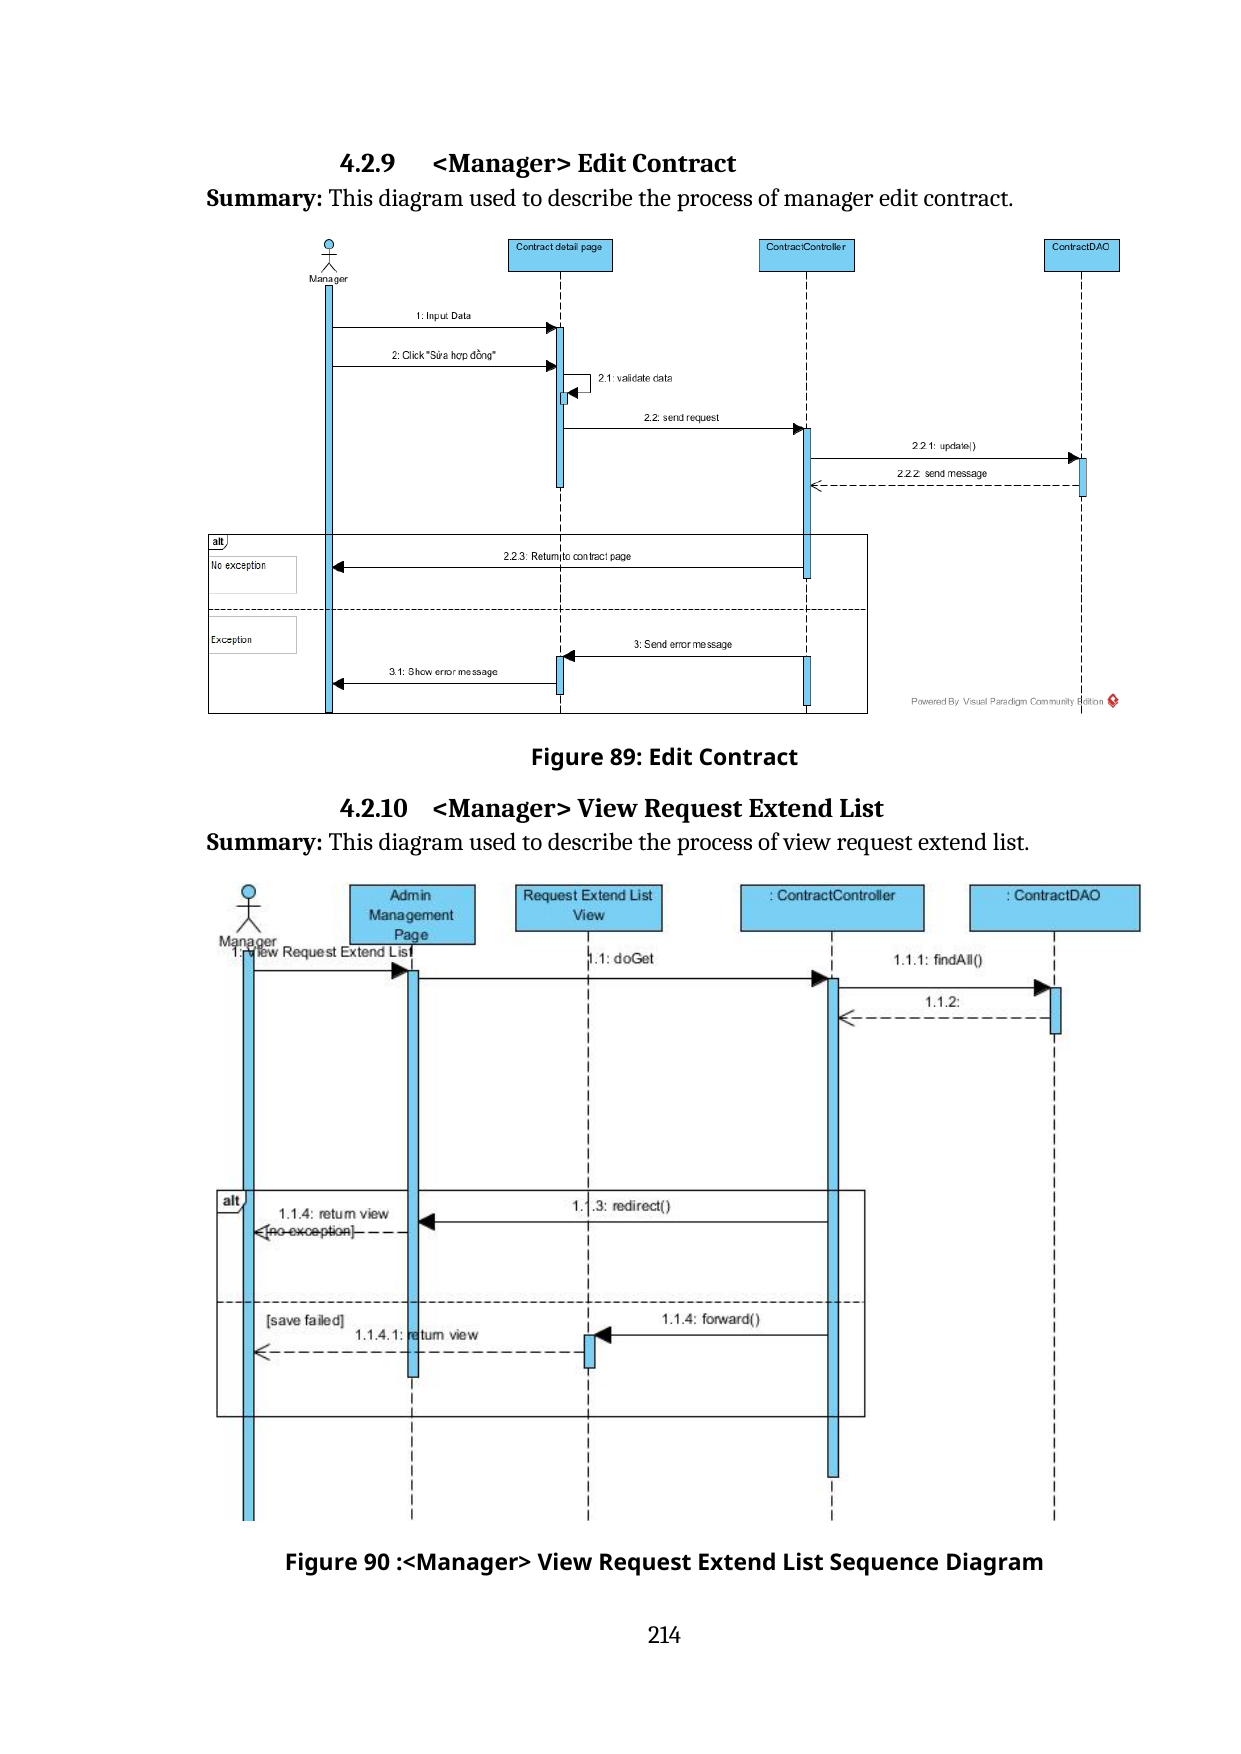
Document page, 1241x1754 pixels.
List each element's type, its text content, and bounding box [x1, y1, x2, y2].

subtitle <Manager> View Request Extend List [340, 793, 1122, 824]
picture [206, 237, 1123, 716]
text Summary: This diagram used to describe the process of view request extend list. [207, 828, 1122, 857]
subtitle <Manager> Edit Contract [340, 148, 1122, 179]
picture [206, 882, 1146, 1521]
text Summary: This diagram used to describe the process of manager edit contract. [207, 183, 1122, 212]
